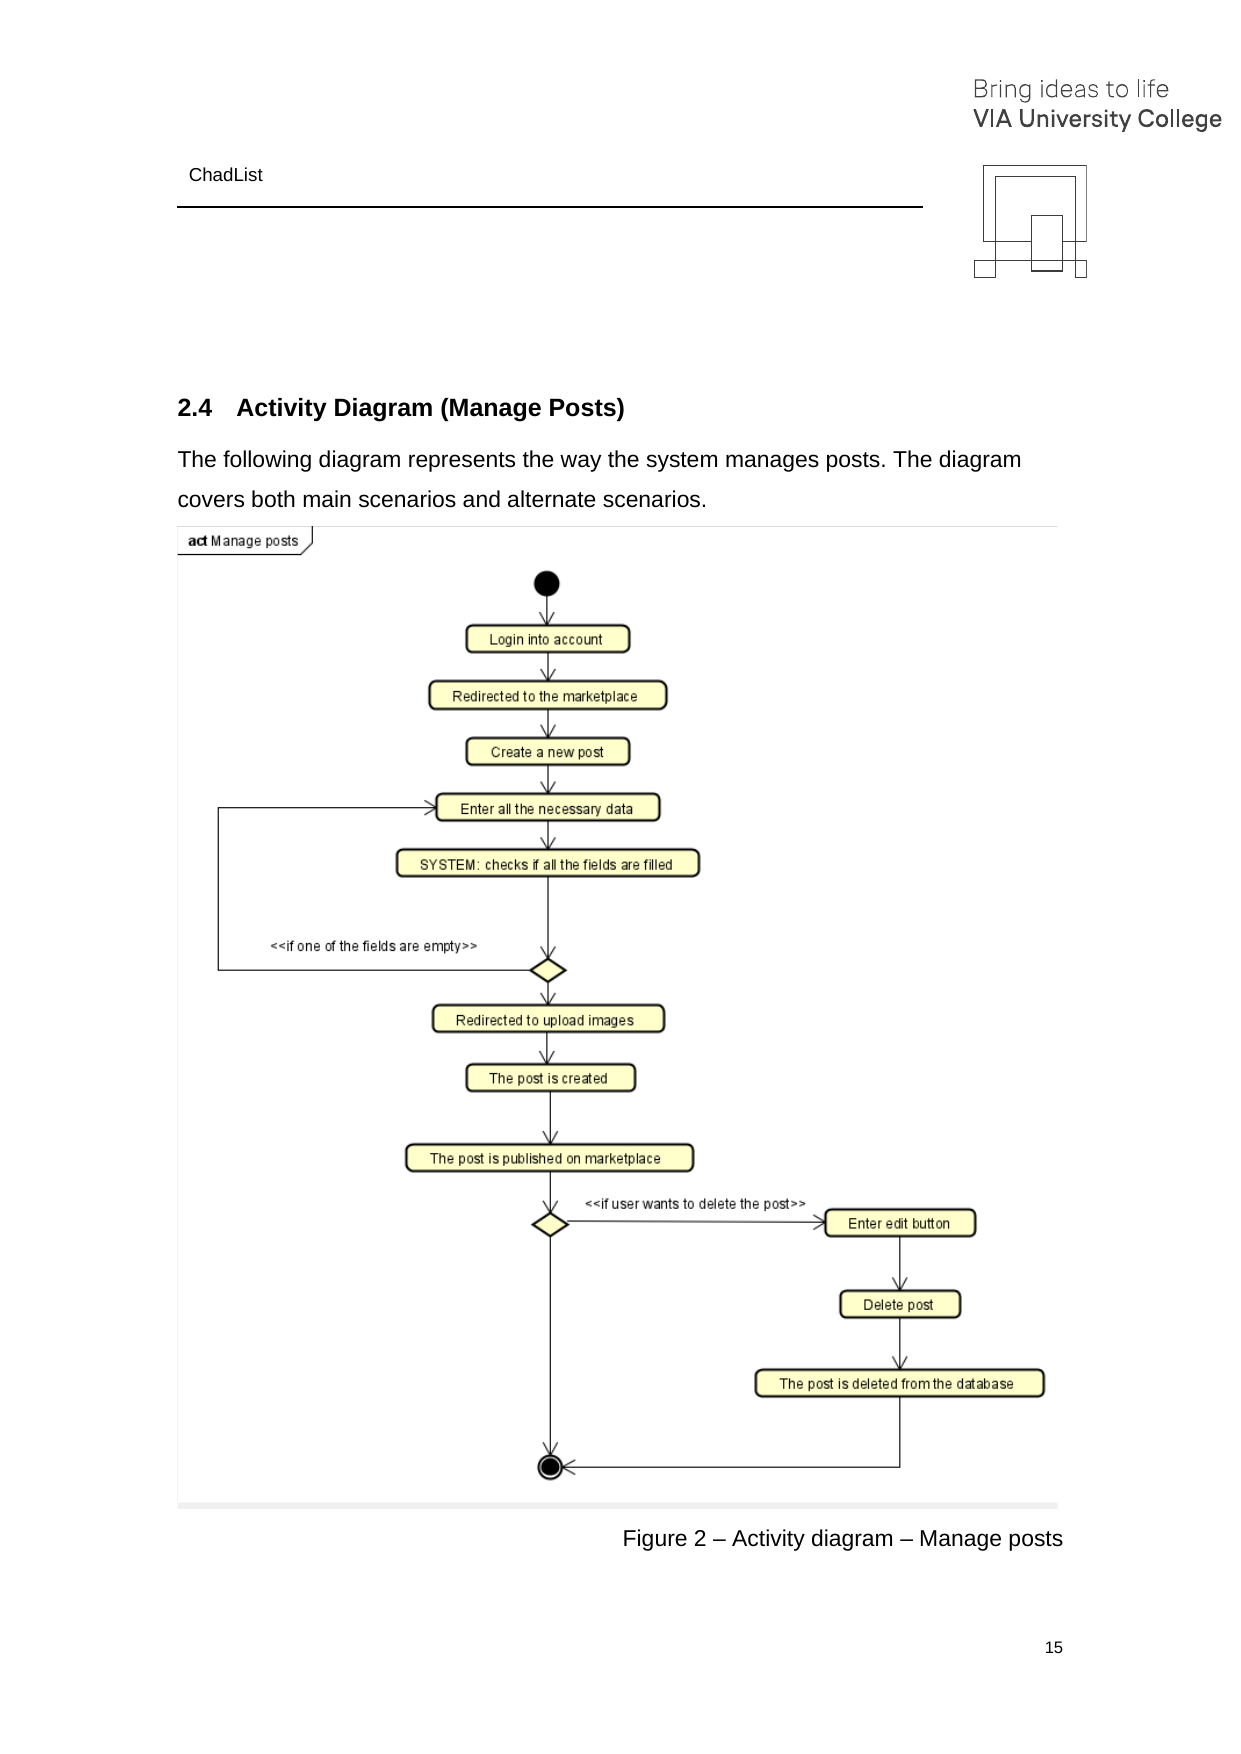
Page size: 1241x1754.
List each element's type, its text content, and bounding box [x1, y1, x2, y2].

text The following diagram represents the way the system manages posts. The diagram covers both main scenarios and alternate scenarios. [177, 446, 1063, 512]
subtitle Activity Diagram (Manage Posts) [177, 390, 1063, 421]
picture [176, 526, 1058, 1506]
